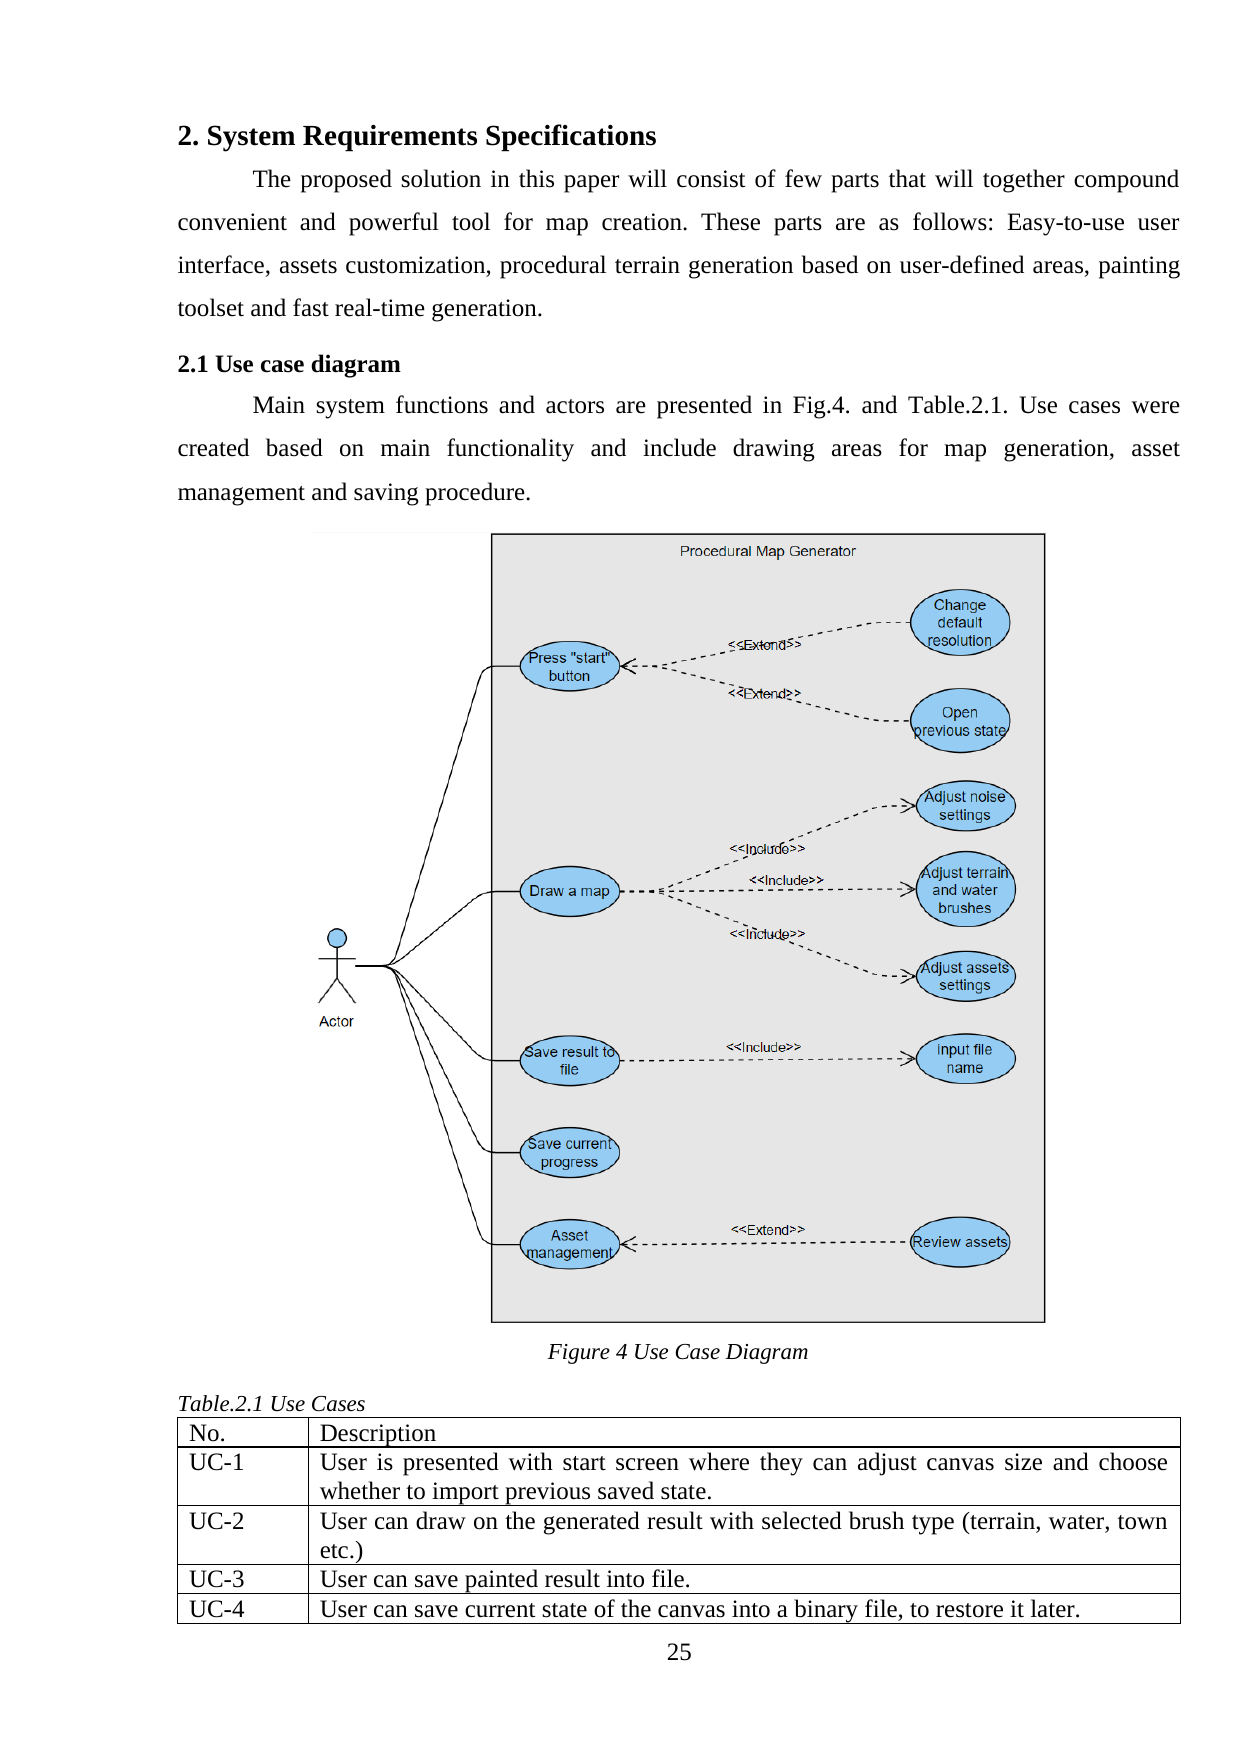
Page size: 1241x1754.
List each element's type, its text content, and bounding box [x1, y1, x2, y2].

table_cell User is presented with start screen where they can adjust canvas size and choose whether to import previous saved state. [309, 1448, 1180, 1505]
text Main system functions and actors are presented in Fig.4. and Table.2.1. Use cases were created based on main functionality and include drawing areas for map generation, asset management and saving procedure. [177, 390, 1181, 505]
text 2.1 Use case diagram [177, 349, 1181, 378]
table_cell UC-2 [178, 1506, 308, 1563]
table_cell User can save painted result into file. [309, 1565, 1180, 1593]
table_cell UC-4 [178, 1594, 308, 1623]
text Table.2.1 Use Cases [177, 1390, 1181, 1417]
table_cell User can draw on the generated result with selected brush type (terrain, water, town etc.) [309, 1506, 1180, 1563]
picture [310, 532, 1048, 1326]
text The proposed solution in this paper will consist of few parts that will together compound convenient and powerful tool for map creation. These parts are as follows: Easy-to-use user interface, assets customization, procedural terrain generation based on user-defined areas, painting toolset and fast real-time generation. [177, 164, 1181, 322]
text Figure 4 Use Case Diagram [177, 1338, 1181, 1365]
table_header Description [309, 1418, 1180, 1446]
table_header No. [178, 1418, 308, 1446]
table_cell User can save current state of the canvas into a binary file, to restore it later. [309, 1594, 1180, 1623]
text 2. System Requirements Specifications [177, 118, 1181, 152]
table_cell UC-3 [178, 1565, 308, 1593]
table_cell UC-1 [178, 1448, 308, 1505]
